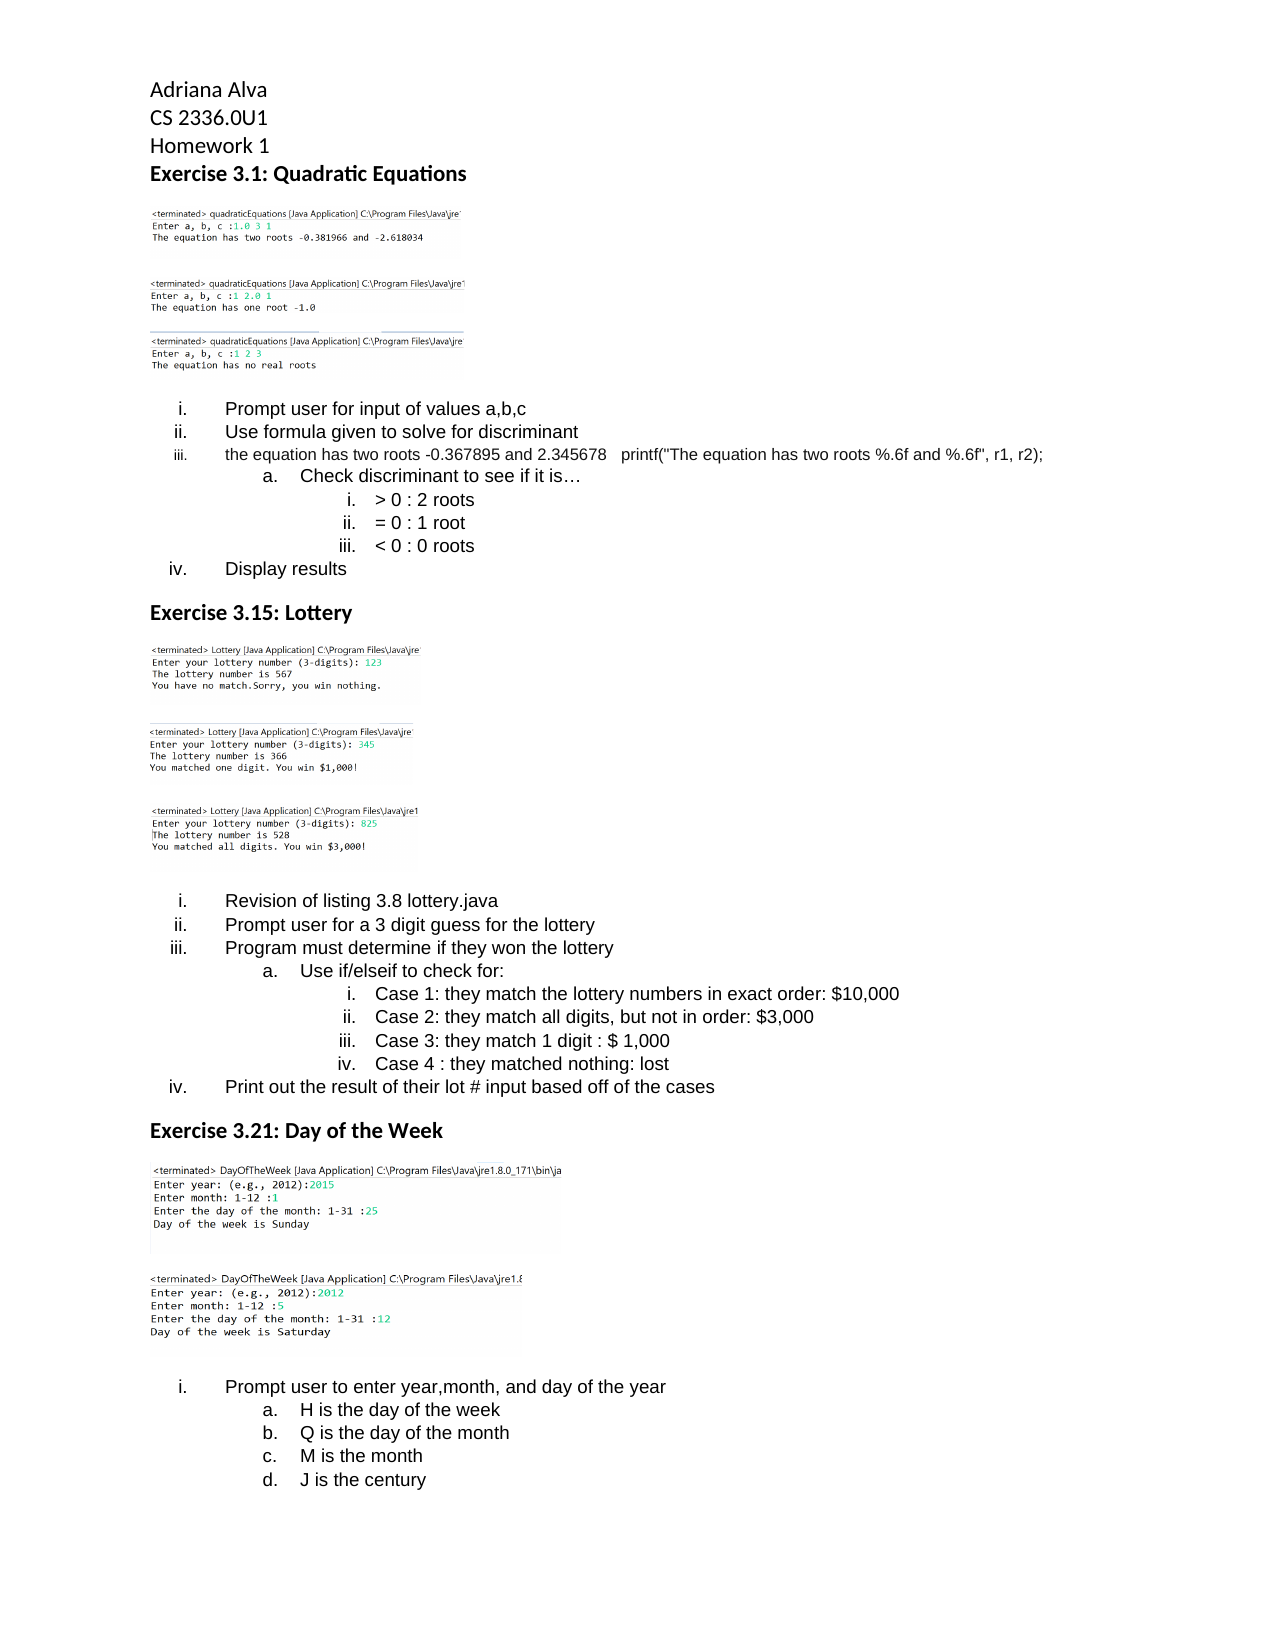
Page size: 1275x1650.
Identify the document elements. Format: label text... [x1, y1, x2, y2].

list Revision of listing 3.8 lottery.java [187, 890, 1125, 912]
list Check discriminant to see if it is… [262, 465, 1125, 487]
picture [150, 1272, 522, 1357]
list Display results [187, 558, 1125, 580]
picture [150, 803, 419, 872]
list Prompt user for input of values a,b,c [187, 398, 1125, 420]
list Case 1: they match the lottery numbers in exact order: $10,000 [356, 983, 1125, 1005]
picture [150, 206, 461, 259]
picture [150, 277, 465, 313]
text Exercise 3.21: Day of the Week [150, 1116, 1125, 1144]
list Case 2: they match all digits, but not in order: $3,000 [356, 1006, 1125, 1028]
list Case 3: they match 1 digit : $ 1,000 [356, 1029, 1125, 1051]
list M is the month [262, 1445, 1125, 1467]
list Print out the result of their lot # input based off of the cases [187, 1076, 1125, 1098]
list Use formula given to solve for discriminant [187, 421, 1125, 443]
text Exercise 3.15: Lottery [150, 598, 1125, 626]
picture [150, 1162, 562, 1254]
list < 0 : 0 roots [356, 535, 1125, 556]
list Q is the day of the month [262, 1422, 1125, 1444]
text Exercise 3.1: Quadratic Equations [150, 159, 1125, 187]
list Prompt user for a 3 digit guess for the lottery [187, 913, 1125, 935]
list Prompt user to enter year,month, and day of the year [187, 1376, 1125, 1397]
list J is the century [262, 1468, 1125, 1490]
picture [150, 331, 464, 380]
list the equation has two roots -0.367895 and 2.345678 printf("The equation has two roots %.6f and %.6f", r1, r2); [187, 444, 1125, 464]
list = 0 : 1 root [356, 512, 1125, 533]
list > 0 : 2 roots [356, 488, 1125, 510]
list Case 4 : they matched nothing: lost [356, 1053, 1125, 1074]
picture [150, 723, 414, 785]
list Program must determine if they won the lottery [187, 937, 1125, 958]
list Use if/elseif to check for: [262, 960, 1125, 981]
list H is the day of the week [262, 1399, 1125, 1420]
picture [150, 645, 421, 705]
